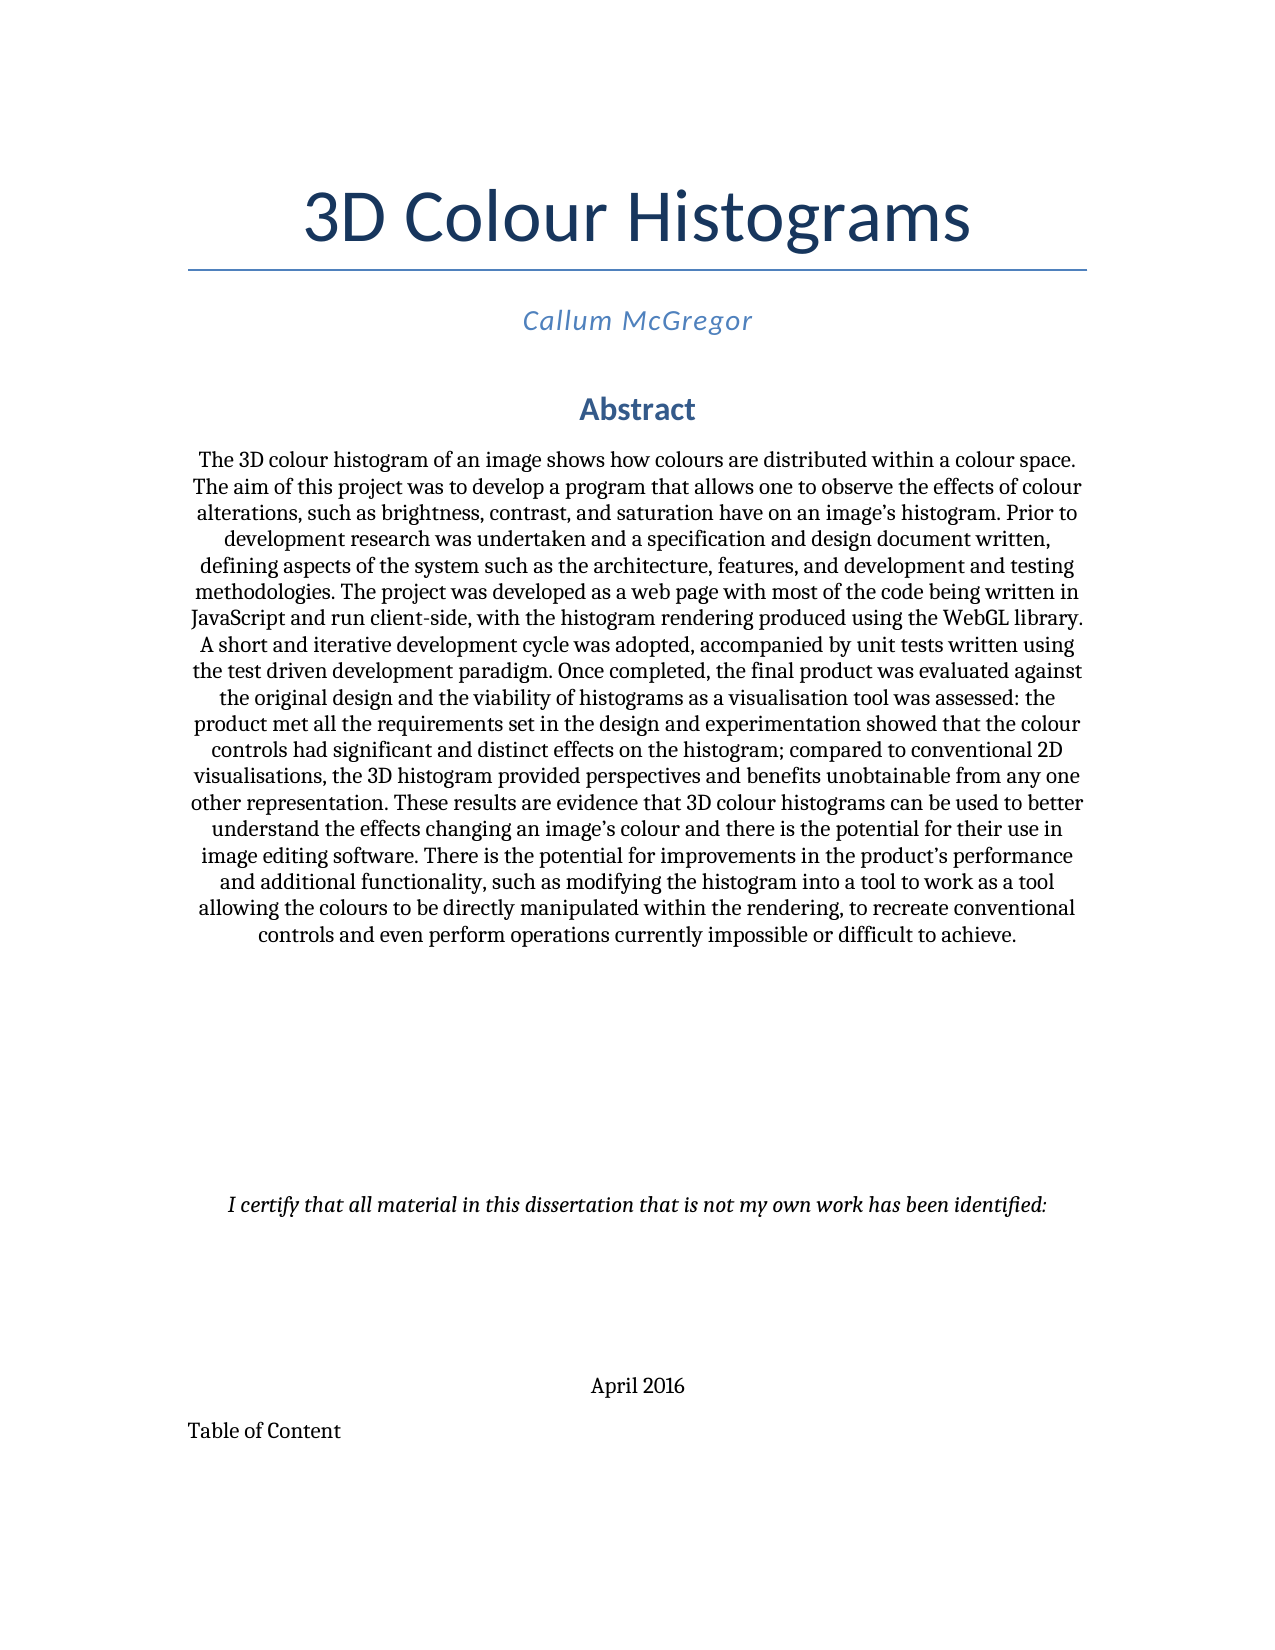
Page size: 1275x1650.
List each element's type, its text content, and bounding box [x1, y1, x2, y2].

text The 3D colour histogram of an image shows how colours are distributed within a colour space. The aim of this project was to develop a program that allows one to observe the effects of colour alterations, such as brightness, contrast, and saturation have on an image’s histogram. Prior to development research was undertaken and a specification and design document written, defining aspects of the system such as the architecture, features, and development and testing methodologies. The project was developed as a web page with most of the code being written in JavaScript and run client-side, with the histogram rendering produced using the WebGL library. A short and iterative development cycle was adopted, accompanied by unit tests written using the test driven development paradigm. Once completed, the final product was evaluated against the original design and the viability of histograms as a visualisation tool was assessed: the product met all the requirements set in the design and experimentation showed that the colour controls had significant and distinct effects on the histogram; compared to conventional 2D visualisations, the 3D histogram provided perspectives and benefits unobtainable from any one other representation. These results are evidence that 3D colour histograms can be used to better understand the effects changing an image’s colour and there is the potential for their use in image editing software. There is the potential for improvements in the product’s performance and additional functionality, such as modifying the histogram into a tool to work as a tool allowing the colours to be directly manipulated within the rendering, to recreate conventional controls and even perform operations currently impossible or difficult to achieve. [187, 447, 1087, 948]
subtitle Abstract [187, 388, 1087, 428]
title 3D Colour Histograms [187, 169, 1087, 271]
text I certify that all material in this dissertation that is not my own work has been identified: [187, 1192, 1087, 1218]
subtitle Callum McGregor [187, 302, 1087, 338]
text April 2016 [187, 1372, 1087, 1399]
